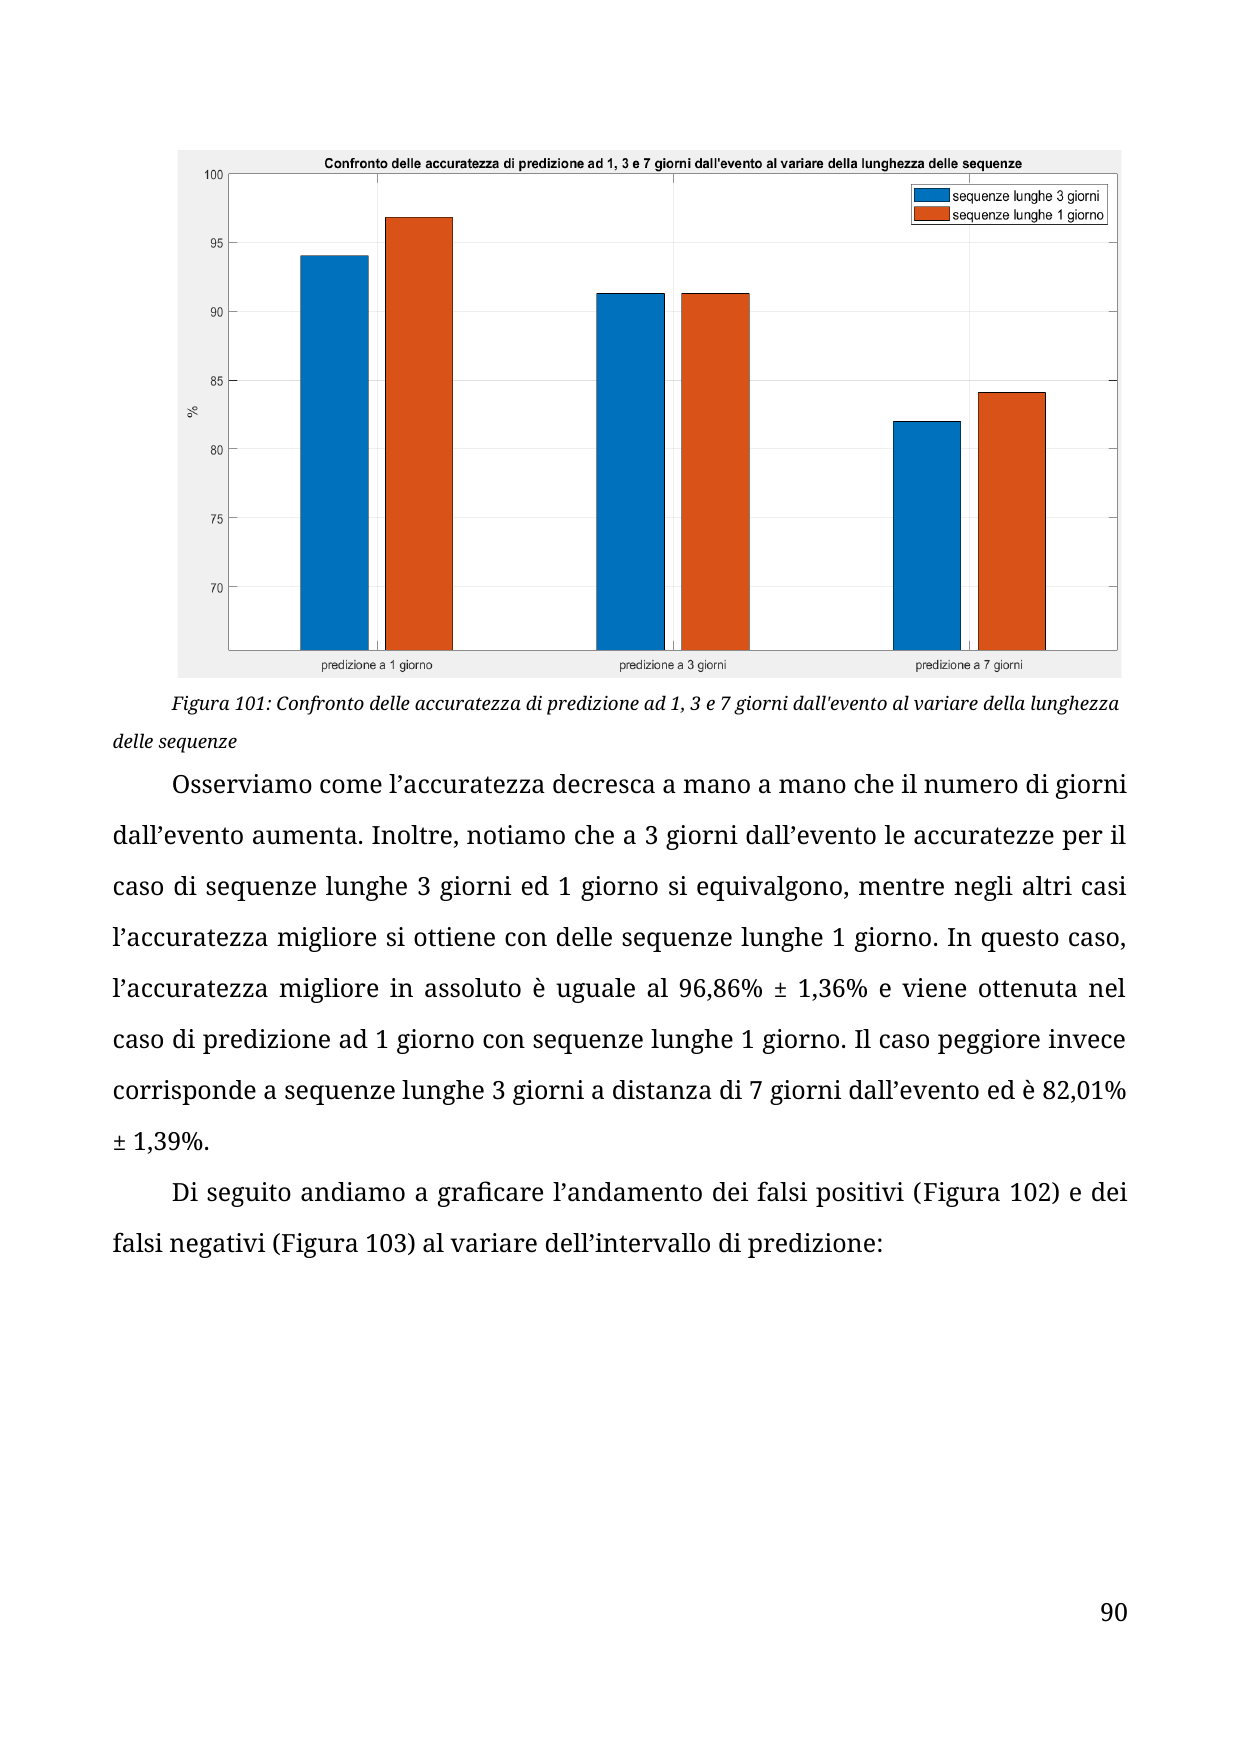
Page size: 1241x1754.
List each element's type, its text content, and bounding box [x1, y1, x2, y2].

text Figura 101: Confronto delle accuratezza di predizione ad 1, 3 e 7 giorni dall'evento al variare della lunghezza delle sequenze [112, 690, 1128, 754]
picture [177, 150, 1122, 678]
text Di seguito andiamo a graficare l’andamento dei falsi positivi (Figura 102) e dei falsi negativi (Figura 103) al variare dell’intervallo di predizione: [112, 1175, 1128, 1260]
text Osserviamo come l’accuratezza decresca a mano a mano che il numero di giorni dall’evento aumenta. Inoltre, notiamo che a 3 giorni dall’evento le accuratezze per il caso di sequenze lunghe 3 giorni ed 1 giorno si equivalgono, mentre negli altri casi l’accuratezza migliore si ottiene con delle sequenze lunghe 1 giorno. In questo caso, l’accuratezza migliore in assoluto è uguale al 96,86% ± 1,36% e viene ottenuta nel caso di predizione ad 1 giorno con sequenze lunghe 1 giorno. Il caso peggiore invece corrisponde a sequenze lunghe 3 giorni a distanza di 7 giorni dall’evento ed è 82,01% ± 1,39%. [112, 766, 1128, 1158]
